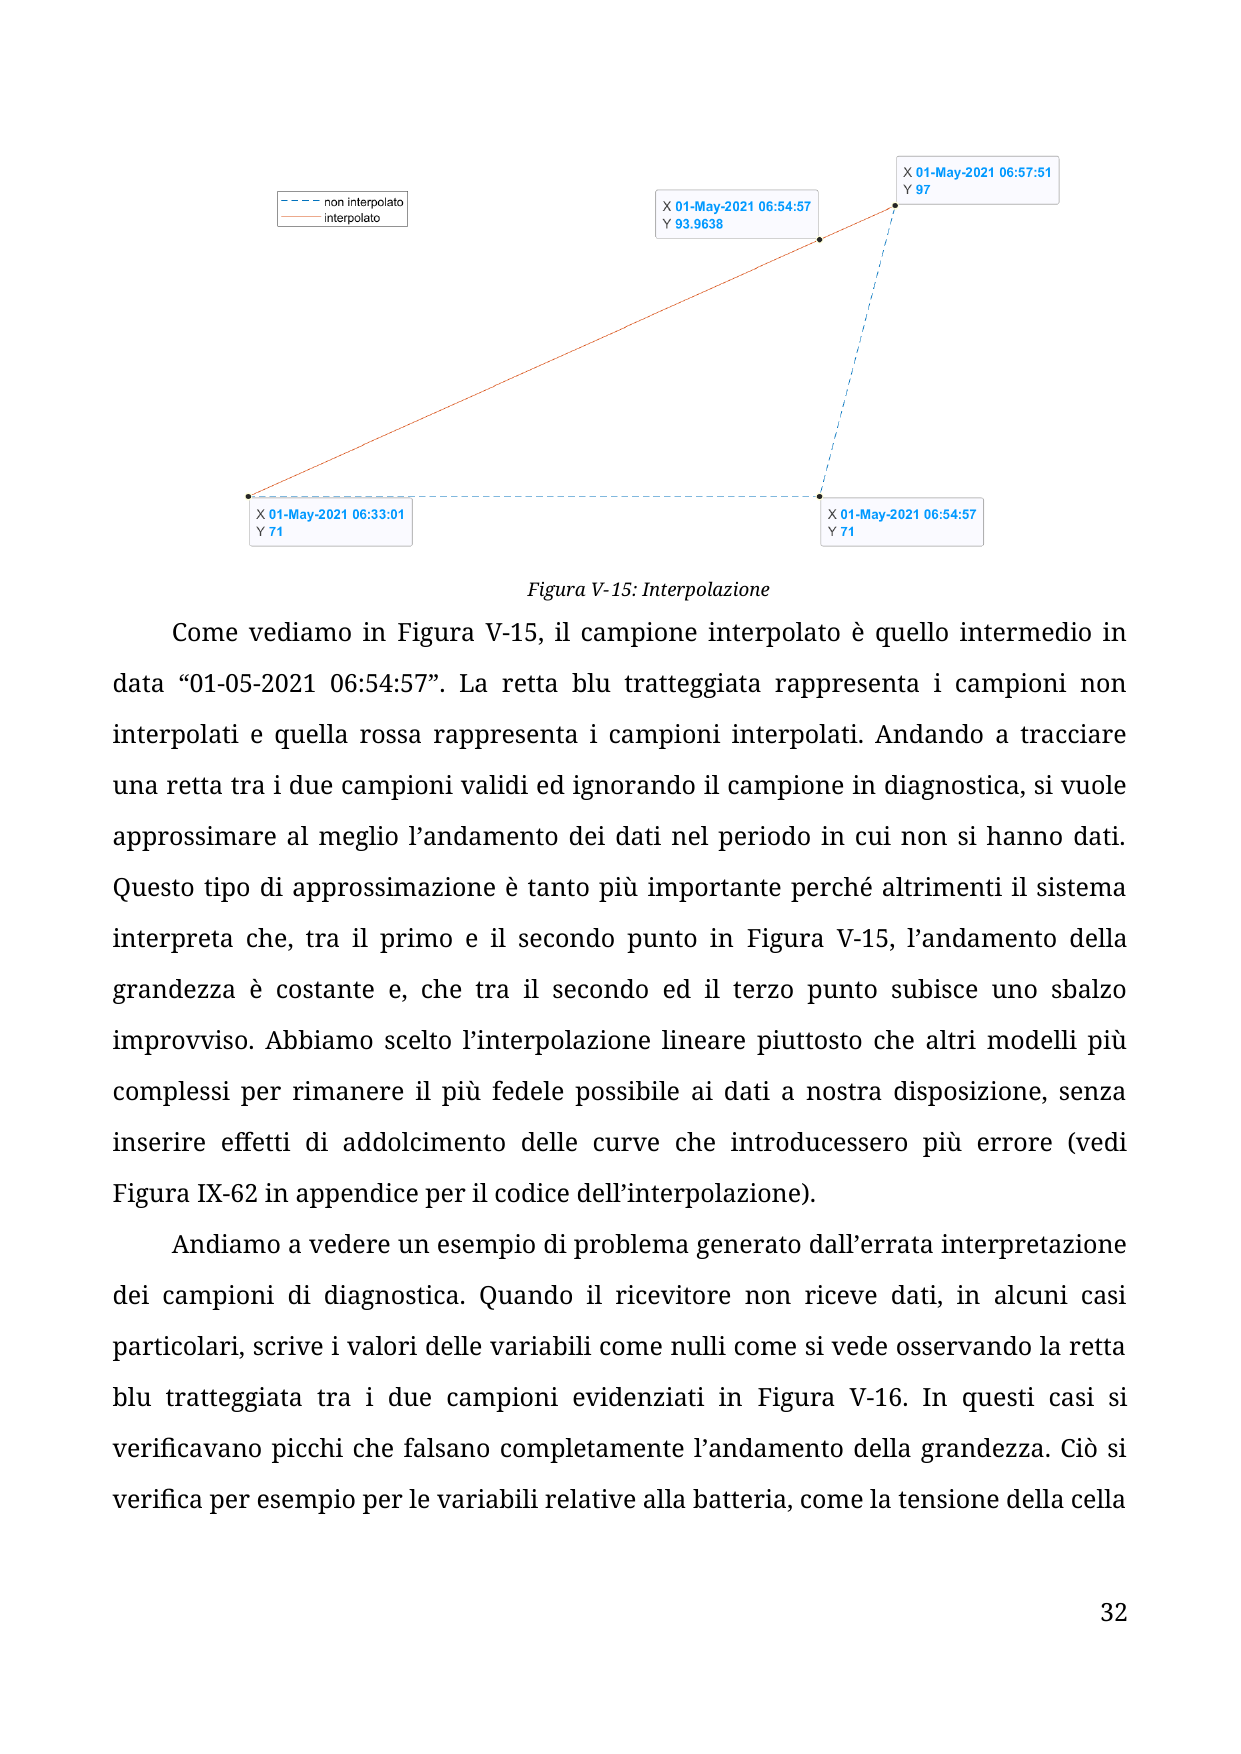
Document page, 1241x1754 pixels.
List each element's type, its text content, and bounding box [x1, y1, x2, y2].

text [112, 1227, 1128, 1516]
picture [236, 150, 1063, 564]
